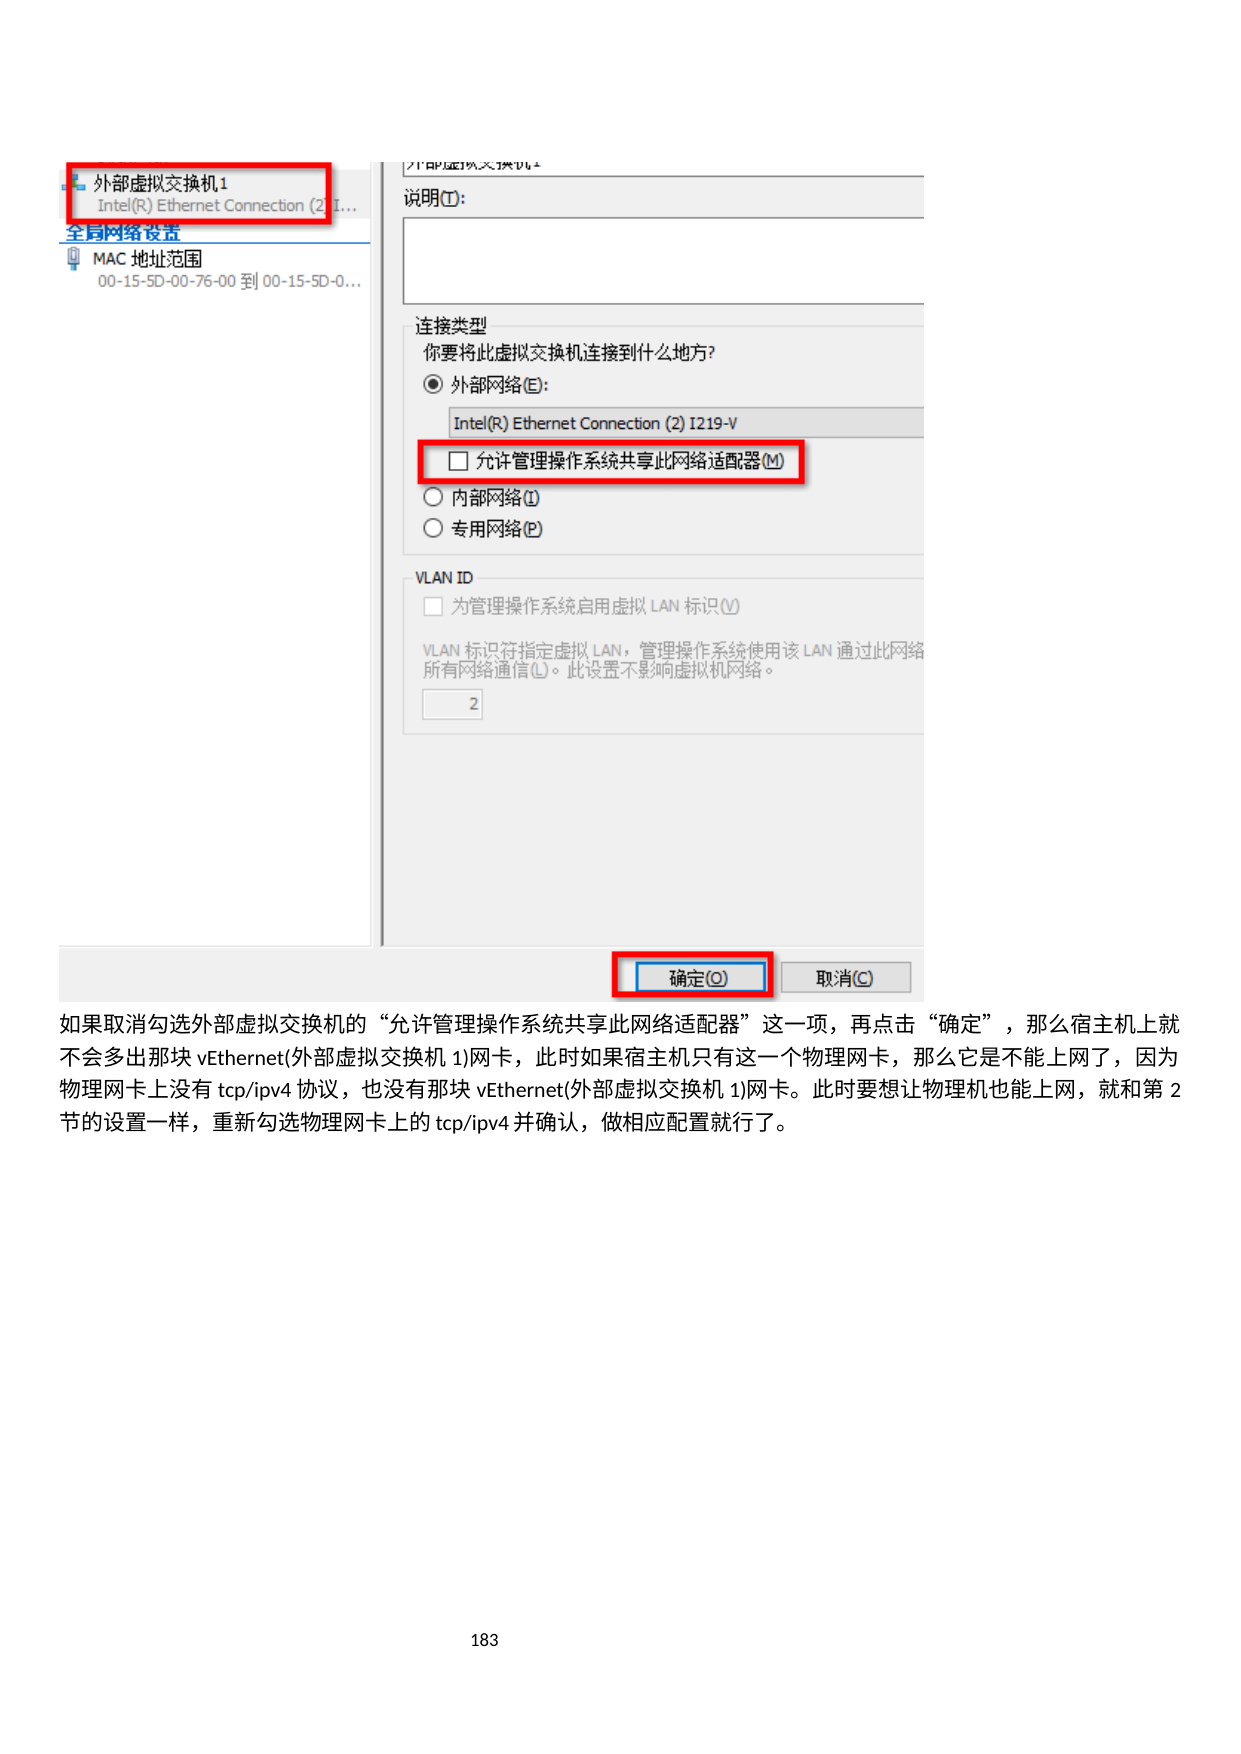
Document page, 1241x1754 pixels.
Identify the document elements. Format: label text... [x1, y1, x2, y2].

text 如果取消勾选外部虚拟交换机的“允许管理操作系统共享此网络适配器”这一项，再点击“确定”，那么宿主机上就不会多出那块vEthernet(外部虚拟交换机1)网卡，此时如果宿主机只有这一个物理网卡，那么它是不能上网了，因为物理网卡上没有tcp/ipv4协议，也没有那块vEthernet(外部虚拟交换机1)网卡。此时要想让物理机也能上网，就和第2节的设置一样，重新勾选物理网卡上的tcp/ipv4并确认，做相应配置就行了。 [59, 1007, 1181, 1137]
picture [59, 162, 924, 1002]
